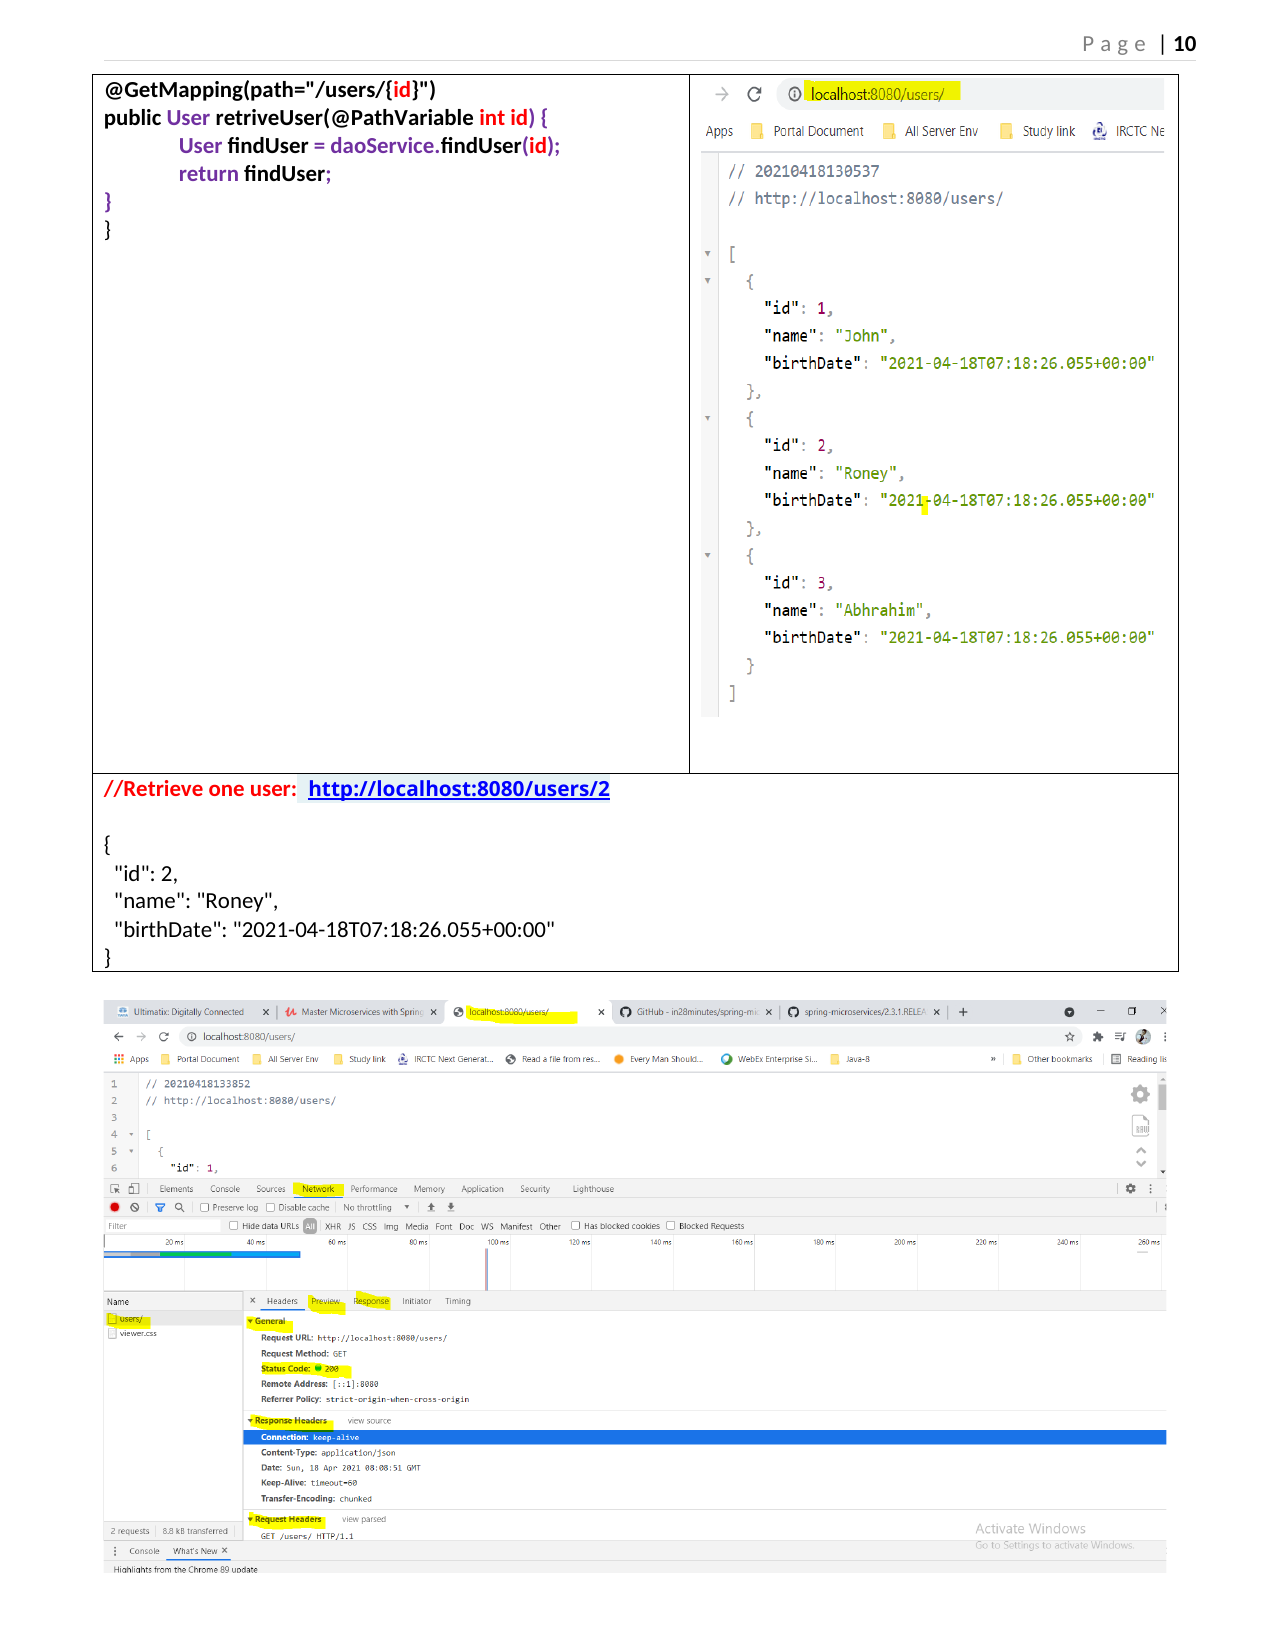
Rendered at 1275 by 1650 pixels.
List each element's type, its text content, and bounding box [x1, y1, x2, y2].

picture [103, 1000, 1167, 1573]
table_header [690, 75, 1178, 773]
table_cell //Retrieve one user: http://localhost:8080/users/2 { "id": 2, "name": "Roney", "birthDate": "2021-04-18T07:18:26.055+00:00" } [93, 774, 1178, 971]
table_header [93, 75, 689, 773]
picture [701, 75, 1165, 717]
